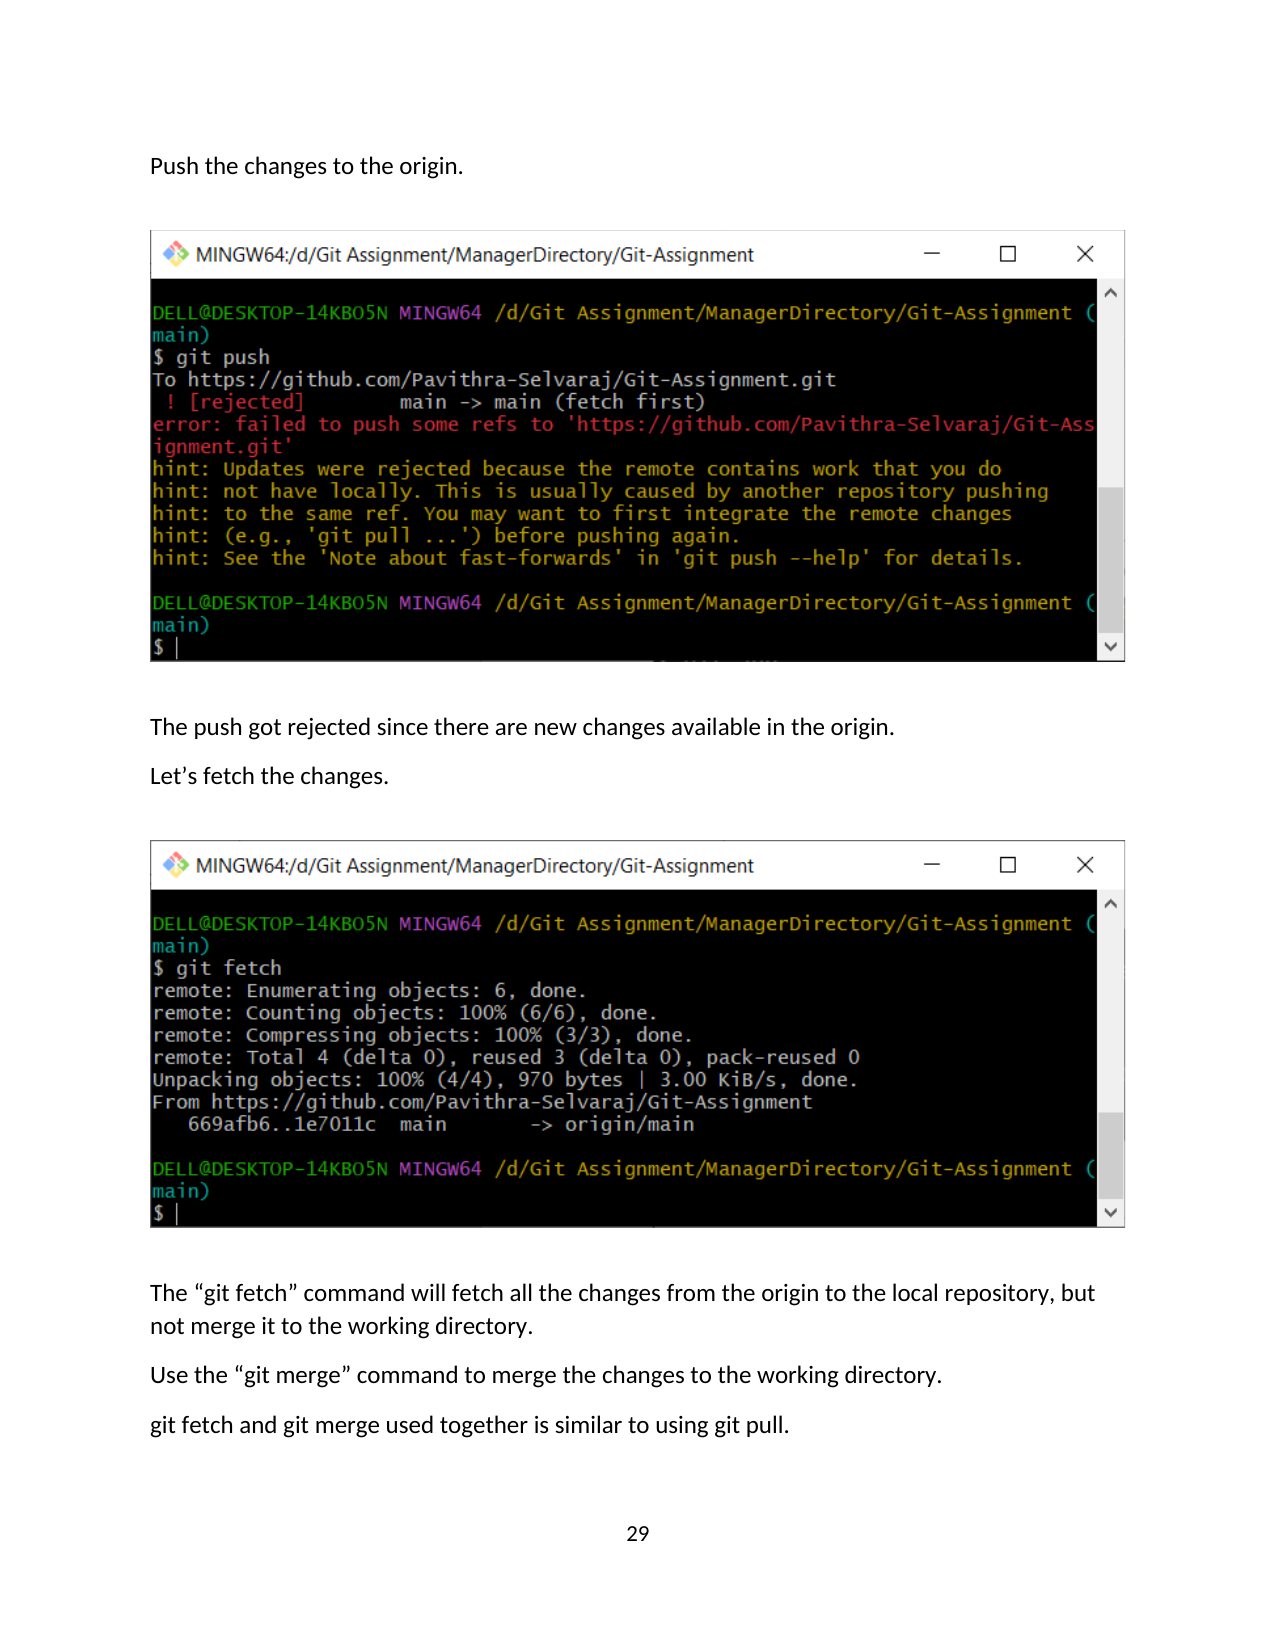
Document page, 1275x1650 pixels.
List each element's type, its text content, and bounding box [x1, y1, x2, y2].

picture [150, 840, 1125, 1228]
text Push the changes to the origin. [150, 150, 1125, 181]
text Let’s fetch the changes. [150, 761, 1125, 791]
text The “git fetch” command will fetch all the changes from the origin to the local repository, but not merge it to the working directory. [150, 1277, 1125, 1340]
text The push got rejected since there are new changes available in the origin. [150, 711, 1125, 741]
text Use the “git merge” command to merge the changes to the working directory. [150, 1359, 1125, 1390]
picture [150, 230, 1125, 662]
text git fetch and git merge used together is similar to using git pull. [150, 1409, 1125, 1439]
